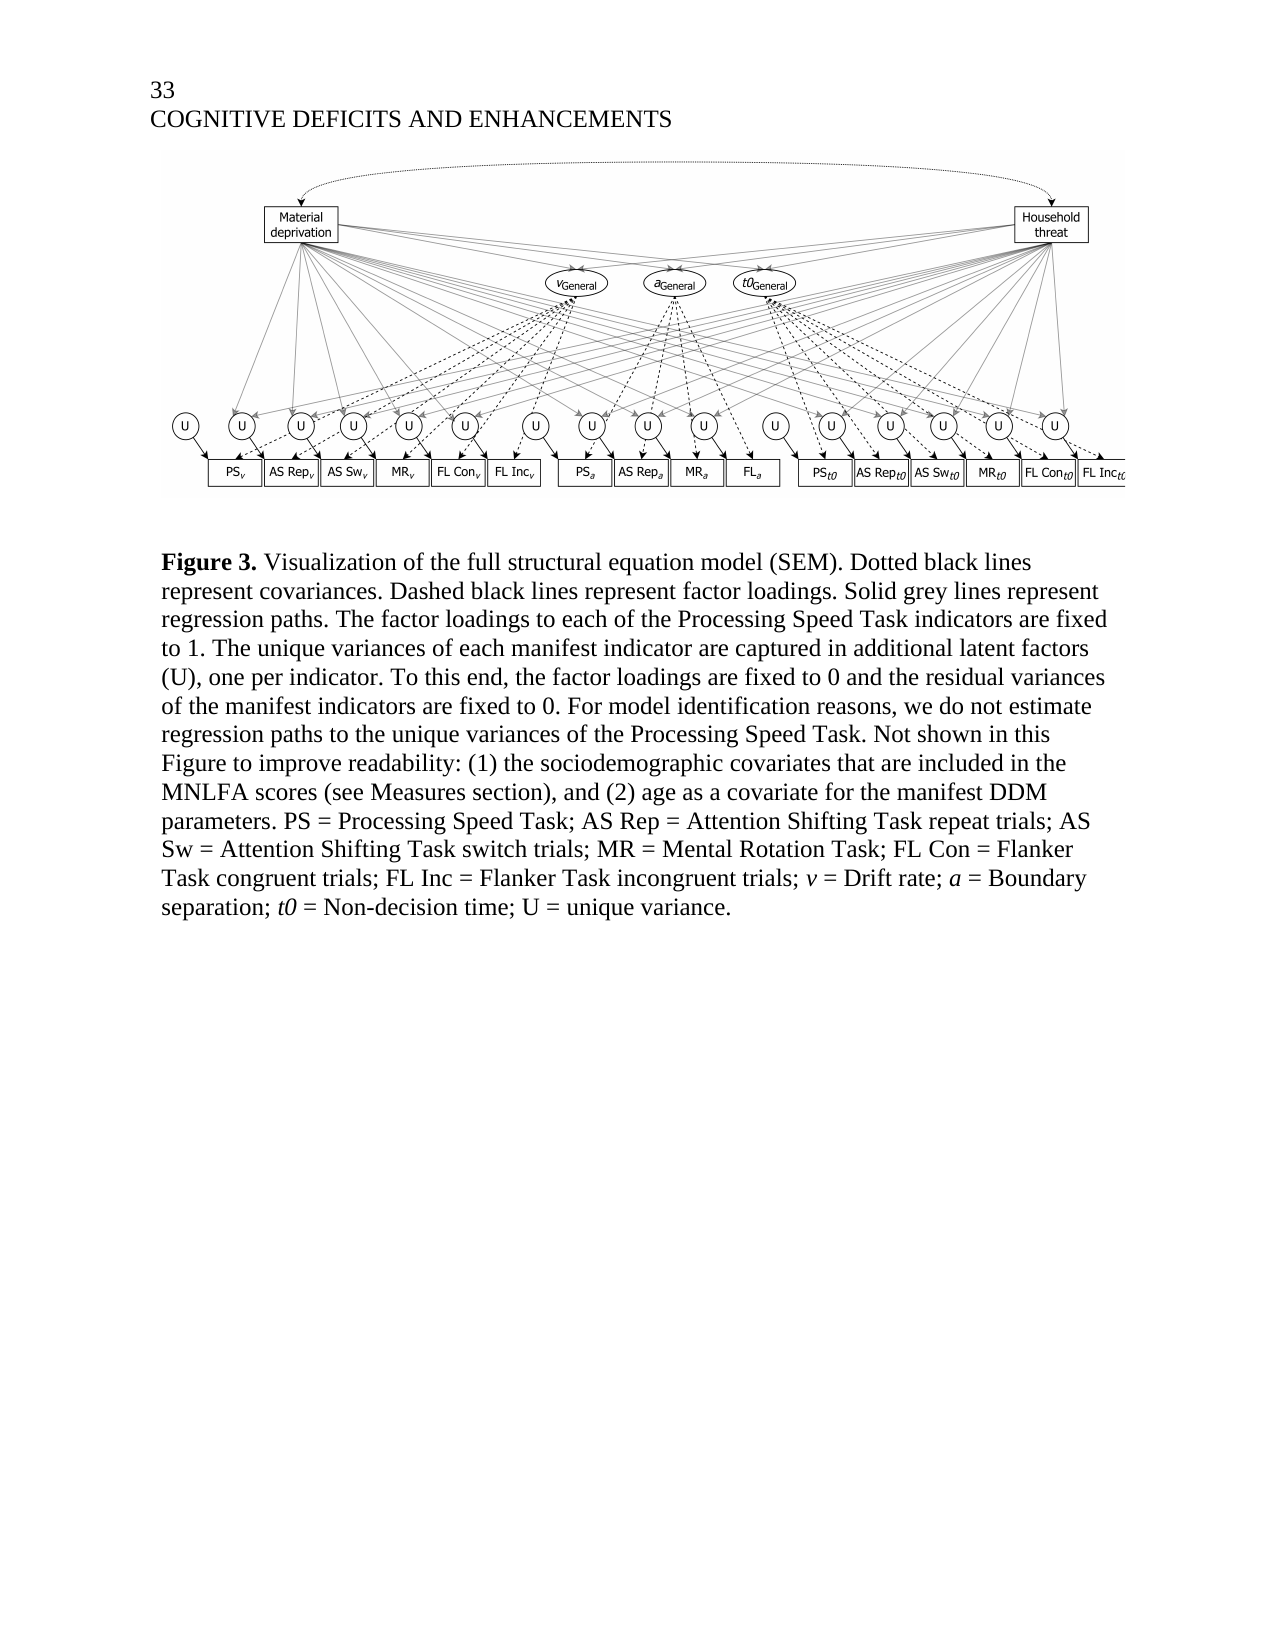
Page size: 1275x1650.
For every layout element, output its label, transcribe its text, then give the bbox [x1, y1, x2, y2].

picture [161, 150, 1125, 498]
table_header Figure 3. Visualization of the full structural equation model (SEM). Dotted black lines represent covariances. Dashed black lines represent factor loadings. Solid grey lines represent regression paths. The factor loadings to each of the Processing Speed Task indicators are fixed to 1. The unique variances of each manifest indicator are captured in additional latent factors (U), one per indicator. To this end, the factor loadings are fixed to 0 and the residual variances of the manifest indicators are fixed to 0. For model identification reasons, we do not estimate regression paths to the unique variances of the Processing Speed Task. Not shown in this Figure to improve readability: (1) the sociodemographic covariates that are included in the MNLFA scores (see Measures section), and (2) age as a covariate for the manifest DDM parameters. PS = Processing Speed Task; AS Rep = Attention Shifting Task repeat trials; AS Sw = Attention Shifting Task switch trials; MR = Mental Rotation Task; FL Con = Flanker Task congruent trials; FL Inc = Flanker Task incongruent trials; v = Drift rate; a = Boundary separation; t0 = Non-decision time; U = unique variance. [150, 150, 1125, 933]
